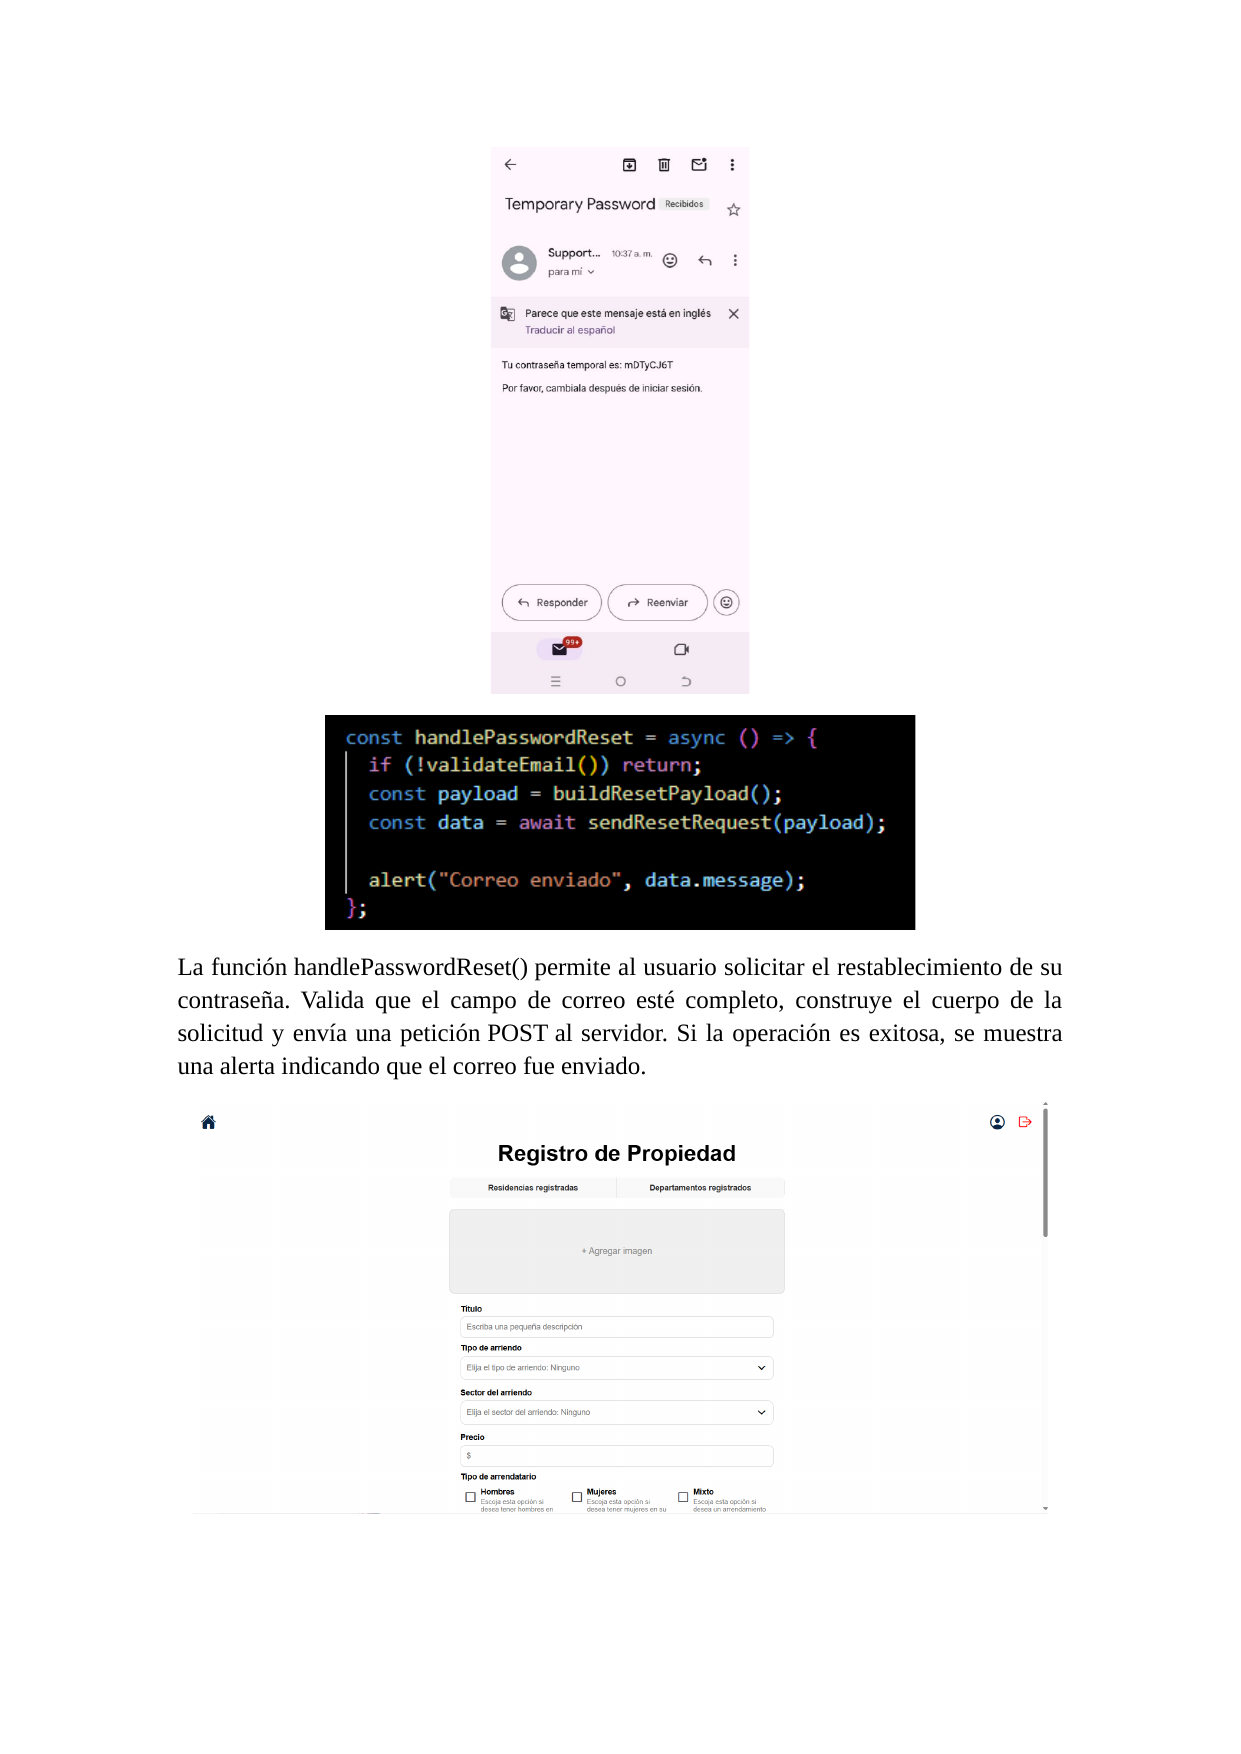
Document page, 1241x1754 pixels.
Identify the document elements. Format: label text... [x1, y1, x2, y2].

picture [490, 147, 750, 694]
text La función handlePasswordReset() permite al usuario solicitar el restablecimiento de su contraseña. Valida que el campo de correo esté completo, construye el cuerpo de la solicitud y envía una petición POST al servidor. Si la operación es exitosa, se muestra una alerta indicando que el correo fue enviado. [177, 952, 1063, 1079]
picture [192, 1100, 1048, 1514]
picture [325, 715, 916, 930]
